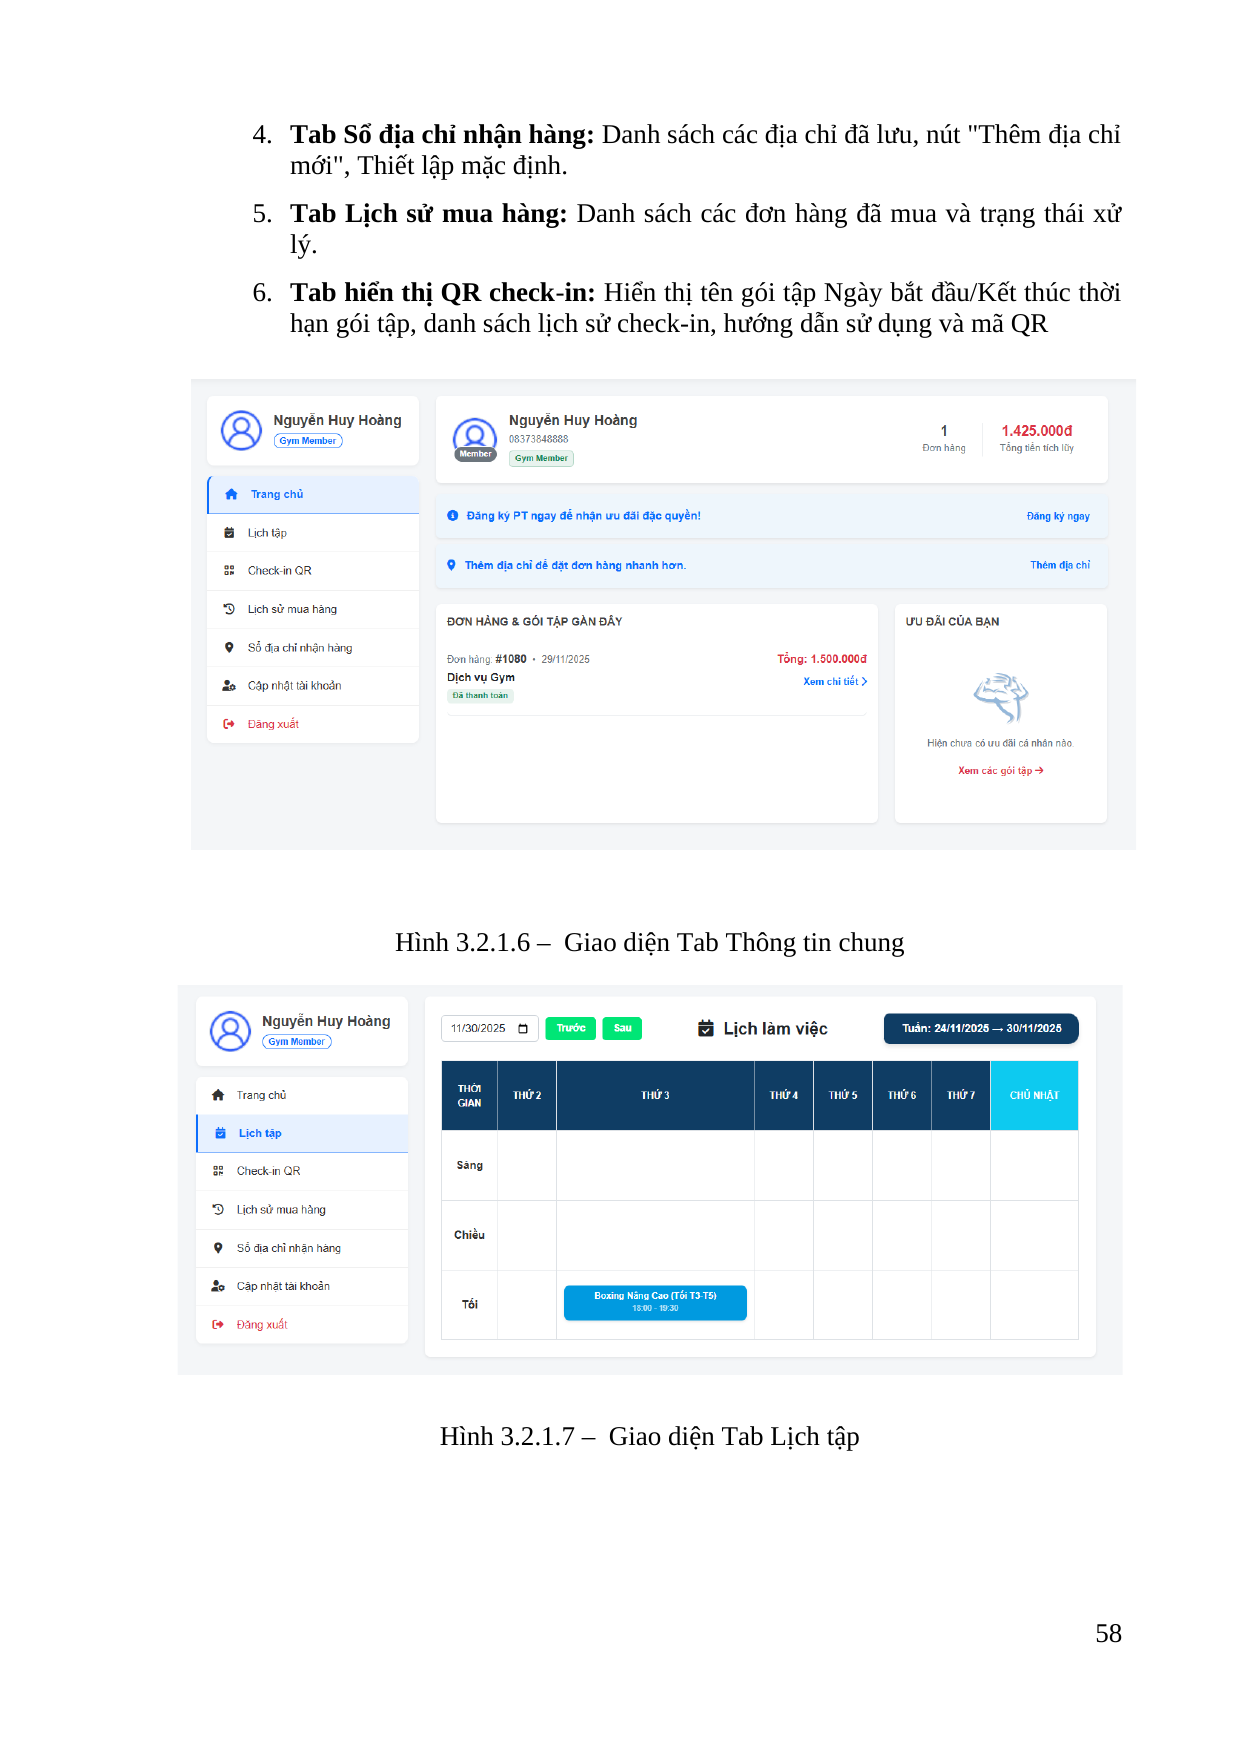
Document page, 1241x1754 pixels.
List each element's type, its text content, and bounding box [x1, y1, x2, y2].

text Hình 3.2.1.6 – Giao diện Tab Thông tin chung [177, 926, 1122, 957]
text Hình 3.2.1.7 – Giao diện Tab Lịch tập [177, 1420, 1122, 1451]
list Tab hiển thị QR check-in: Hiển thị tên gói tập Ngày bắt đầu/Kết thúc thời hạn gói tập, danh sách lịch sử check-in, hướng dẫn sử dụng và mã QR [252, 276, 1122, 338]
picture [191, 379, 1137, 850]
list Tab Lịch sử mua hàng: Danh sách các đơn hàng đã mua và trạng thái xử lý. [252, 197, 1122, 259]
list Tab Sổ địa chỉ nhận hàng: Danh sách các địa chỉ đã lưu, nút "Thêm địa chỉ mới", Thiết lập mặc định. [252, 118, 1122, 180]
picture [177, 985, 1123, 1375]
